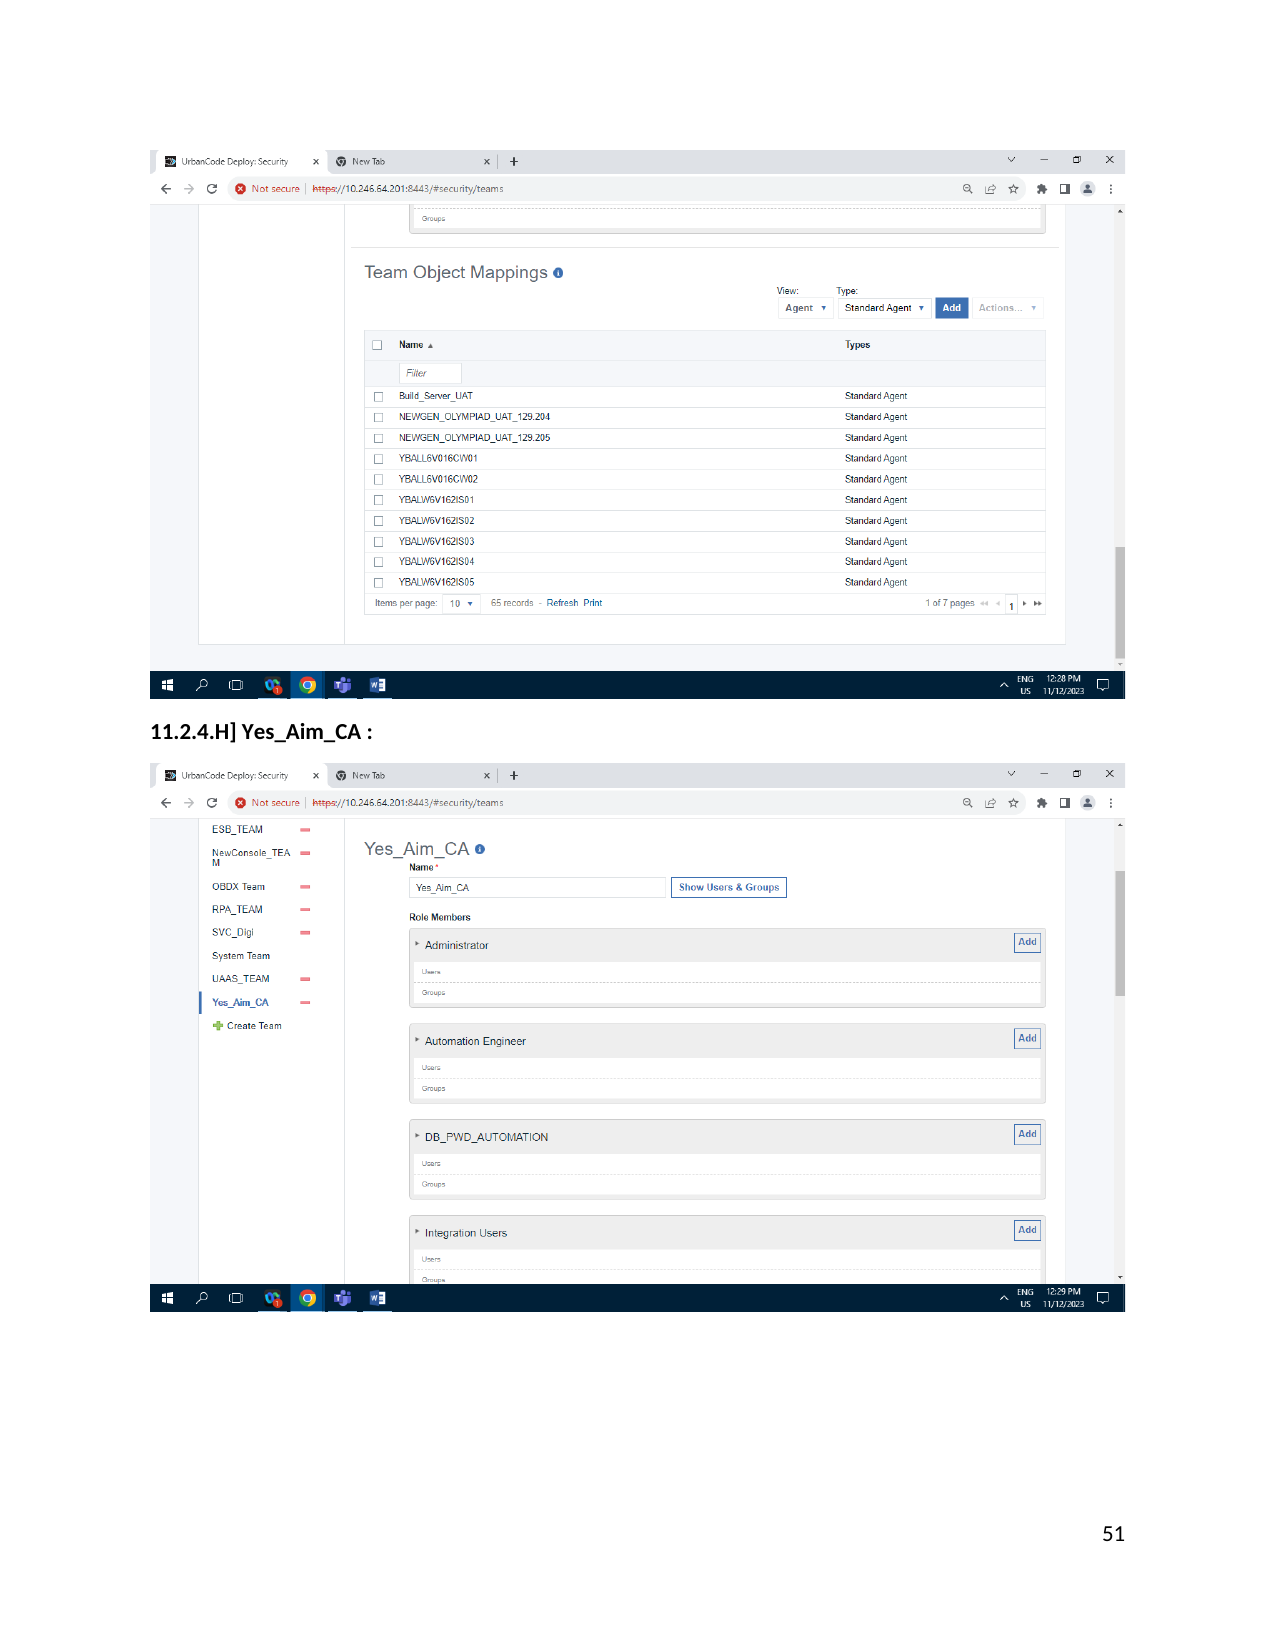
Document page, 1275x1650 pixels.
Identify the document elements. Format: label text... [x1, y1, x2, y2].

picture [150, 150, 1125, 699]
picture [150, 763, 1125, 1312]
text 11.2.4.H] Yes_Aim_CA : [150, 717, 1125, 745]
